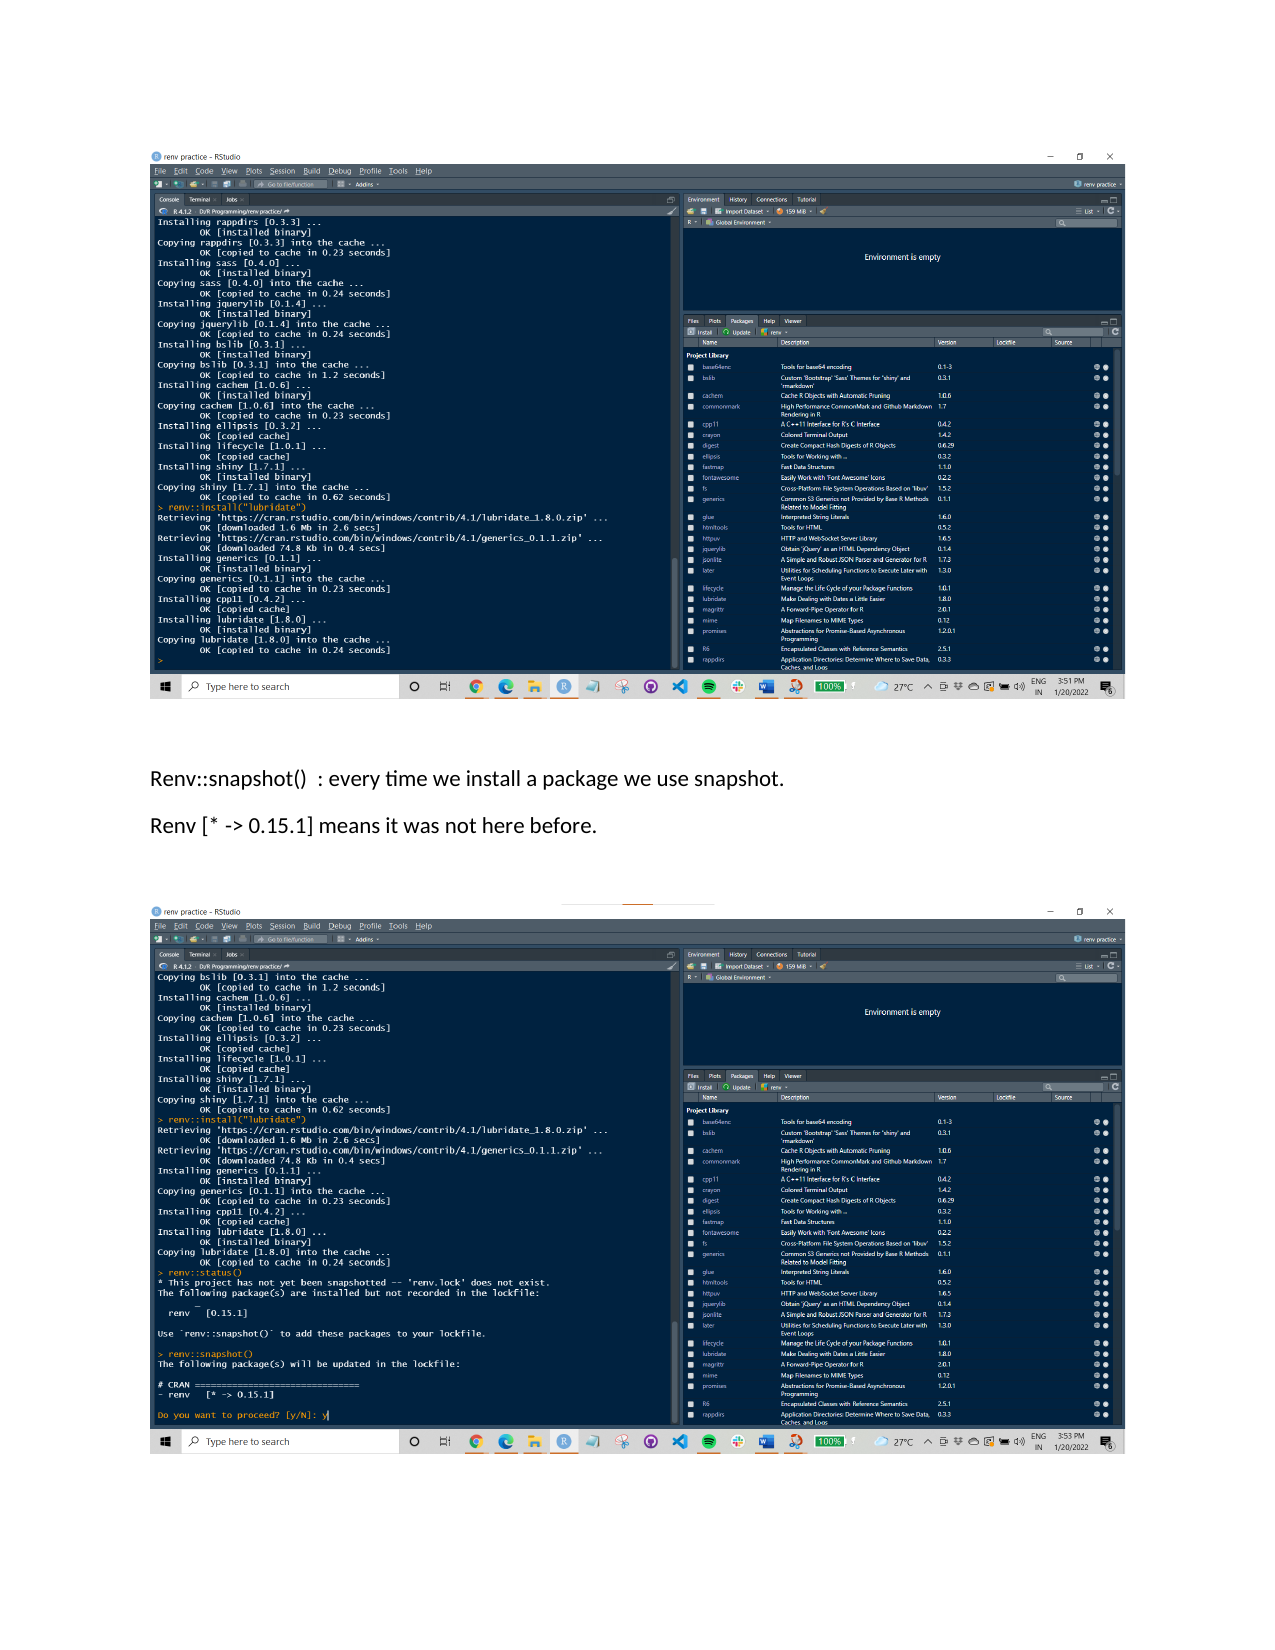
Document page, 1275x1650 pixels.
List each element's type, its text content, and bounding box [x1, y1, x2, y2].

picture [150, 904, 1125, 1454]
text Renv [* -> 0.15.1] means it was not here before. [150, 811, 1125, 839]
text Renv::snapshot() : every time we install a package we use snapshot. [150, 764, 1125, 792]
picture [150, 150, 1125, 699]
